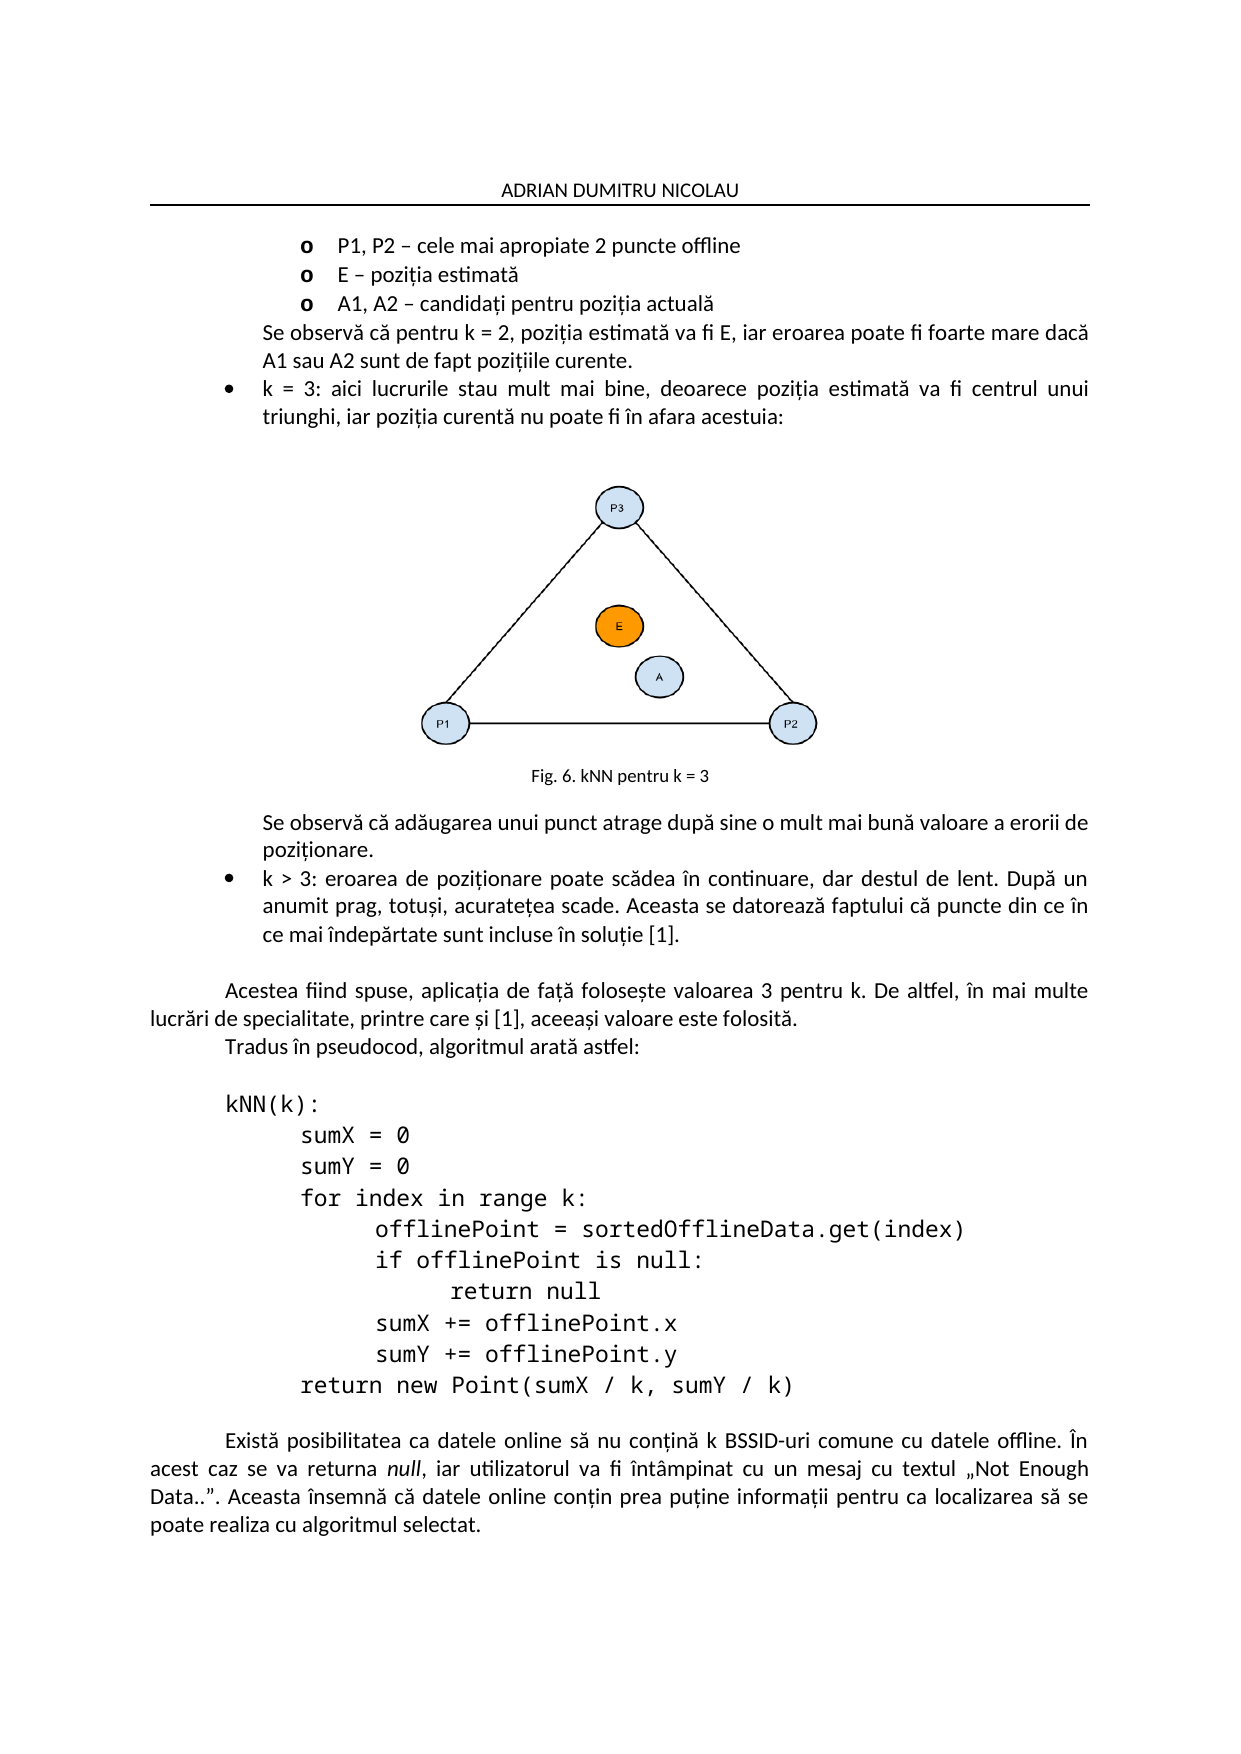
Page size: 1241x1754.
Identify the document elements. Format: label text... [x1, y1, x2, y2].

text Se observă că pentru k = 2, poziția estimată va fi E, iar eroarea poate fi foarte mare dacă A1 sau A2 sunt de fapt pozițiile curente. [262, 318, 1090, 374]
list A1, A2 – candidați pentru poziția actuală [300, 289, 1090, 318]
text for index in range k: [225, 1182, 1090, 1213]
text Există posibilitatea ca datele online să nu conțină k BSSID-uri comune cu datele offline. În acest caz se va returna null, iar utilizatorul va fi întâmpinat cu un mesaj cu textul „Not Enough Data..”. Aceasta însemnă că datele online conțin prea puține informații pentru ca localizarea să se poate realiza cu algoritmul selectat. [150, 1426, 1090, 1538]
text return null [225, 1275, 1090, 1307]
list k > 3: eroarea de poziționare poate scădea în continuare, dar destul de lent. După un anumit prag, totuși, acuratețea scade. Aceasta se datorează faptului că puncte din ce în ce mai îndepărtate sunt incluse în soluție [1]. [225, 864, 1090, 948]
list P1, P2 – cele mai apropiate 2 puncte offline [300, 231, 1090, 260]
text sumX = 0 [225, 1119, 1090, 1150]
list k = 3: aici lucrurile stau mult mai bine, deoarece poziția estimată va fi centrul unui triunghi, iar poziția curentă nu poate fi în afara acestuia: [225, 374, 1090, 431]
text Se observă că adăugarea unui punct atrage după sine o mult mai bună valoare a erorii de poziționare. [262, 808, 1090, 864]
text return new Point(sumX / k, sumY / k) [225, 1369, 1090, 1400]
text sumY += offlinePoint.y [300, 1338, 1090, 1369]
picture [417, 466, 823, 764]
text offlinePoint = sortedOfflineData.get(index) [300, 1213, 1090, 1244]
text Tradus în pseudocod, algoritmul arată astfel: [150, 1032, 1090, 1060]
text sumX += offlinePoint.x [300, 1307, 1090, 1338]
text kNN(k): [150, 1088, 1090, 1119]
text sumY = 0 [225, 1150, 1090, 1182]
list E – poziția estimată [300, 260, 1090, 289]
text Acestea fiind spuse, aplicația de față folosește valoarea 3 pentru k. De altfel, în mai multe lucrări de specialitate, printre care și [1], aceeași valoare este folosită. [150, 976, 1090, 1032]
text if offlinePoint is null: [300, 1244, 1090, 1275]
